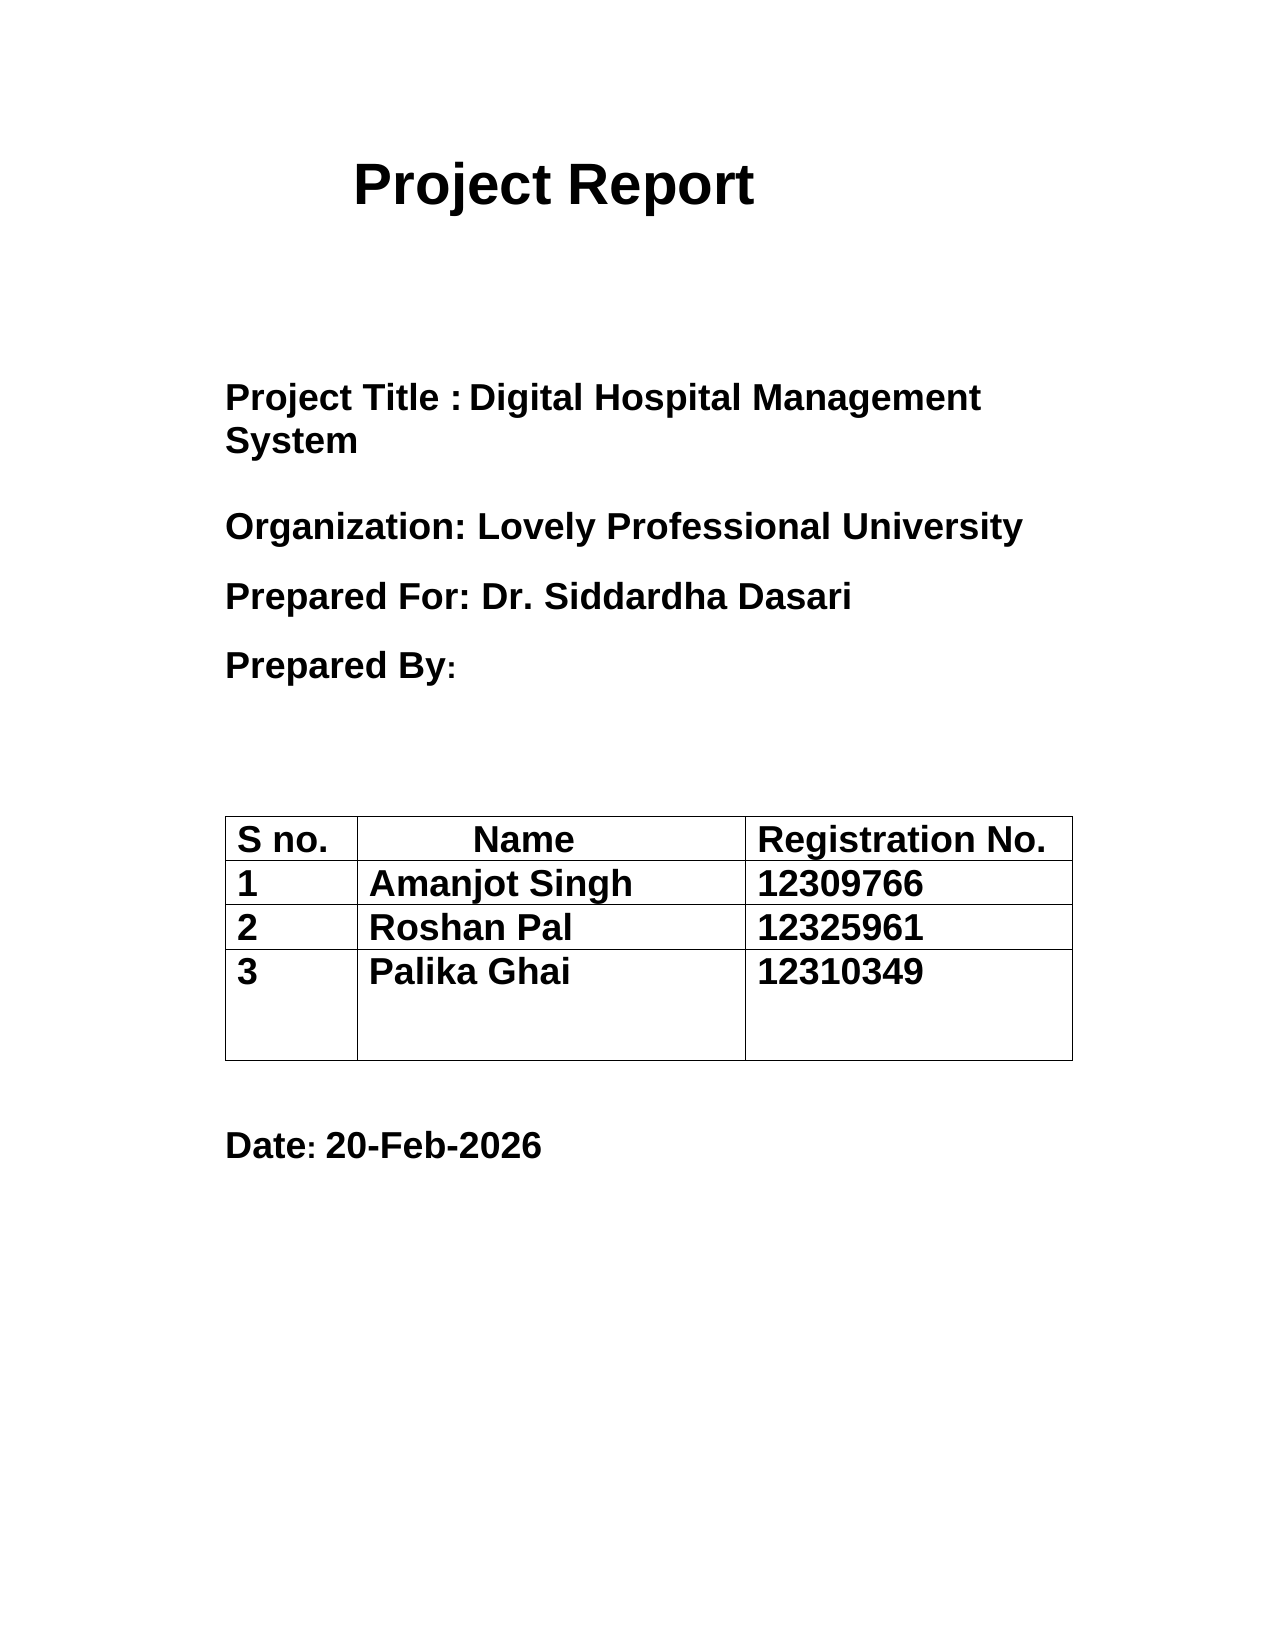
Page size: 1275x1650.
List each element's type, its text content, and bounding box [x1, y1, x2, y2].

table_header S no. [226, 817, 357, 860]
text Prepared For: Dr. Siddardha Dasari [225, 574, 1125, 617]
table_cell Palika Ghai [358, 950, 745, 1059]
table_cell 2 [226, 905, 357, 948]
table_cell 3 [226, 950, 357, 1059]
table_header Registration No. [746, 817, 1072, 860]
table_cell 12325961 [746, 905, 1072, 948]
text Prepared By: [225, 643, 1125, 687]
text Organization: Lovely Professional University [225, 504, 1125, 548]
table_header Name [358, 817, 745, 860]
table_cell Roshan Pal [358, 905, 745, 948]
table_cell 12309766 [746, 861, 1072, 904]
table_cell 1 [226, 861, 357, 904]
text Project Report [150, 150, 1125, 217]
text Project Title : Digital Hospital Management System [225, 375, 1125, 461]
table_cell 12310349 [746, 950, 1072, 1059]
table_cell Amanjot Singh [358, 861, 745, 904]
text Date: 20-Feb-2026 [225, 1123, 1125, 1166]
